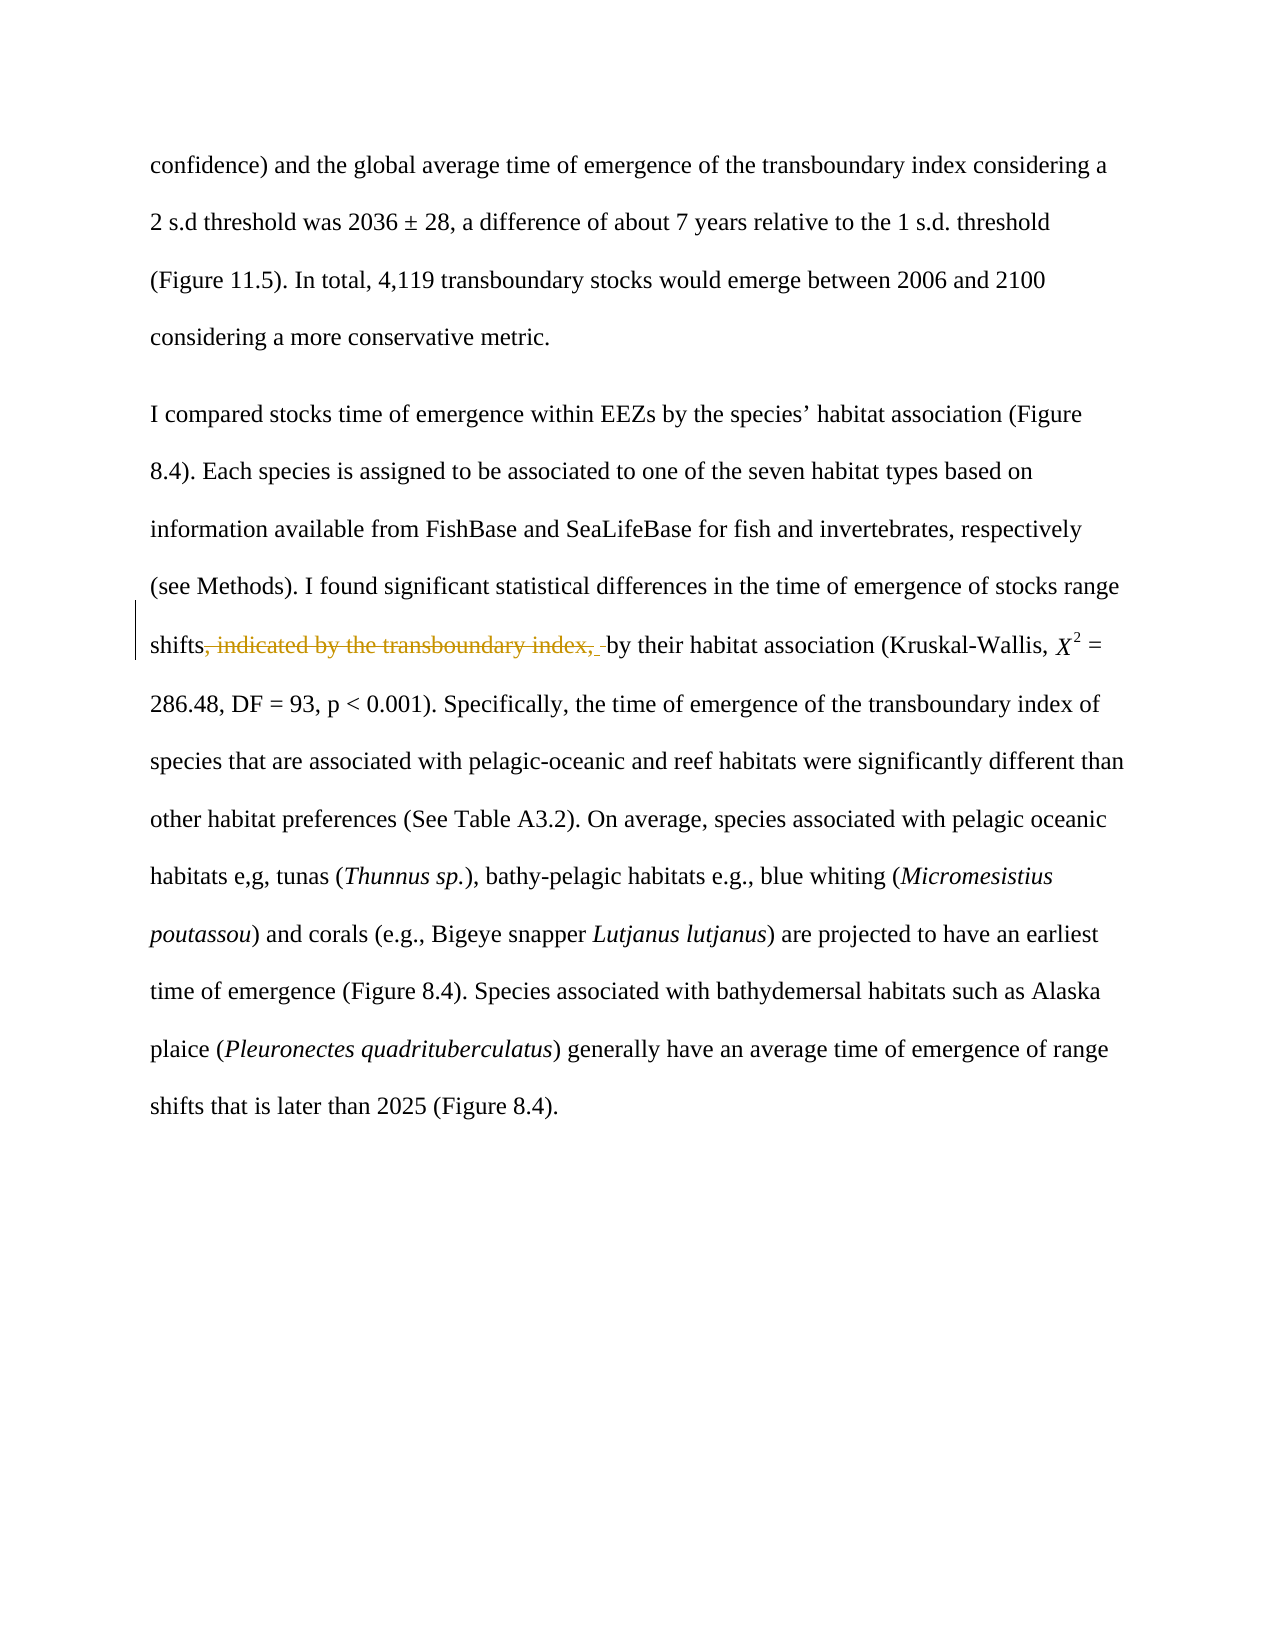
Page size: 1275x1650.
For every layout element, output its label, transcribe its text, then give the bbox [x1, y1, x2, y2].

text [150, 150, 1125, 351]
text I compared stocks time of emergence within EEZs by the species’ habitat association (Figure 8.4). Each species is assigned to be associated to one of the seven habitat types based on information available from FishBase and SeaLifeBase for fish and invertebrates, respectively (see Methods). I found significant statistical differences in the time of emergence of stocks range shiftsby their habitat association (Kruskal-Wallis, = 286.48, DF = 93, p < 0.001). Specifically, the time of emergence of the transboundary index of species that are associated with pelagic-oceanic and reef habitats were significantly different than other habitat preferences (See Table A3.2). On average, species associated with pelagic oceanic habitats e,g, tunas (Thunnus sp.), bathy-pelagic habitats e.g., blue whiting (Micromesistius poutassou) and corals (e.g., Bigeye snapper Lutjanus lutjanus) are projected to have an earliest time of emergence (Figure 8.4). Species associated with bathydemersal habitats such as Alaska plaice (Pleuronectes quadrituberculatus) generally have an average time of emergence of range shifts that is later than 2025 (Figure 8.4). [150, 399, 1125, 1120]
